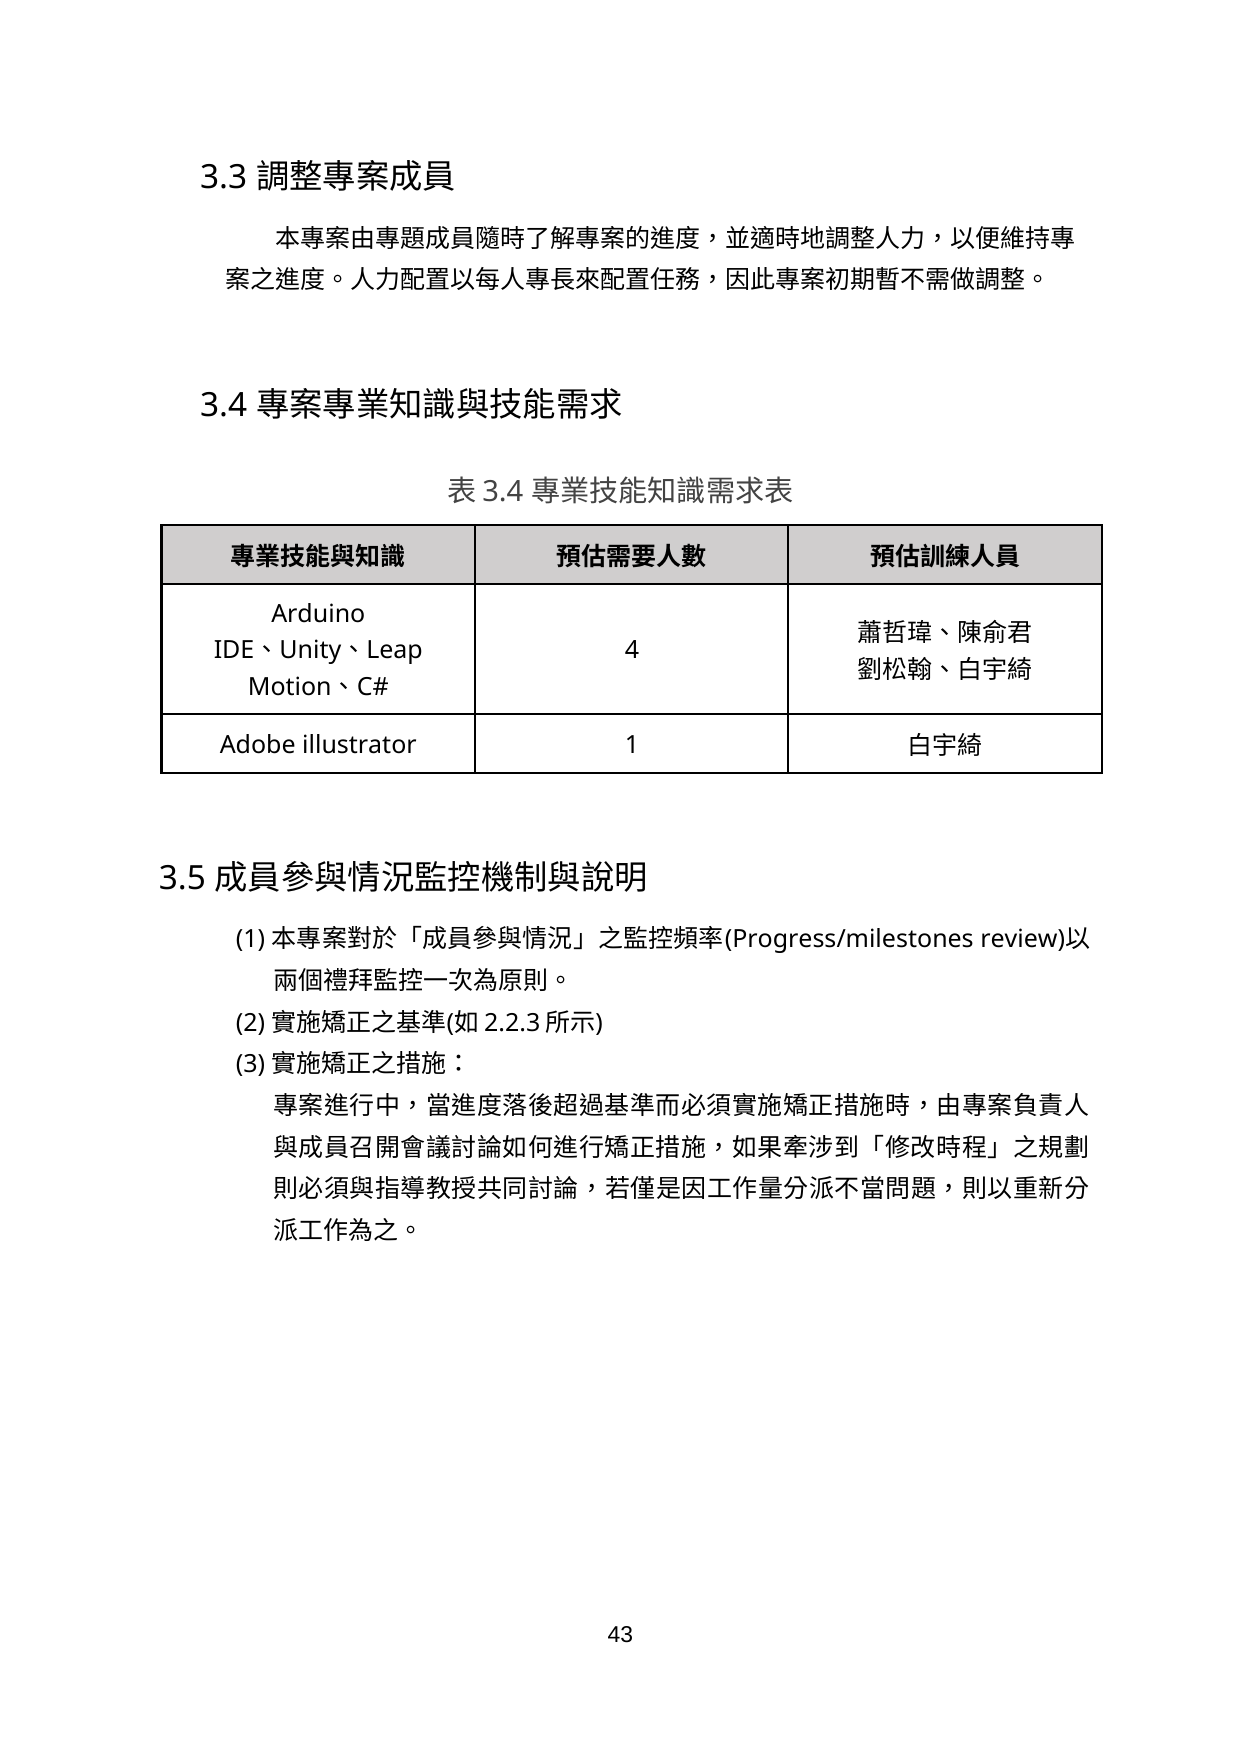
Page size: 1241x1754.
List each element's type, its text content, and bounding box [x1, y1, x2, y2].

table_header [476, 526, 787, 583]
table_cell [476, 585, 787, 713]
subtitle 3.5 成員參與情況監控機制與說明 [150, 851, 1090, 899]
subtitle 3.3 調整專案成員 [150, 150, 1090, 198]
text (1) 本專案對於「成員參與情況」之監控頻率(Progress/milestones review)以兩個禮拜監控一次為原則。 [236, 919, 1090, 997]
text (2) 實施矯正之基準(如2.2.3所示) [236, 1002, 1090, 1038]
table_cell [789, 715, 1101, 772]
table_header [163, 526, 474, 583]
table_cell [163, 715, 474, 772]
subtitle 表3.4 專業技能知識需求表 [150, 467, 1090, 509]
text 專案進行中，當進度落後超過基準而必須實施矯正措施時，由專案負責人與成員召開會議討論如何進行矯正措施，如果牽涉到「修改時程」之規劃，則必須與指導教授共同討論，若僅是因工作量分派不當問題，則以重新分派工作為之。 [273, 1086, 1090, 1247]
text (3) 實施矯正之措施： [236, 1044, 1090, 1080]
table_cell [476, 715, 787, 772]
subtitle 3.4 專案專業知識與技能需求 [150, 378, 1090, 427]
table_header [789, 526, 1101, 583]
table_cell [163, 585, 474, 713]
text 本專案由專題成員隨時了解專案的進度，並適時地調整人力，以便維持專案之進度。人力配置以每人專長來配置任務，因此專案初期暫不需做調整。 [225, 218, 1090, 296]
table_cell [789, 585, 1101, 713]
